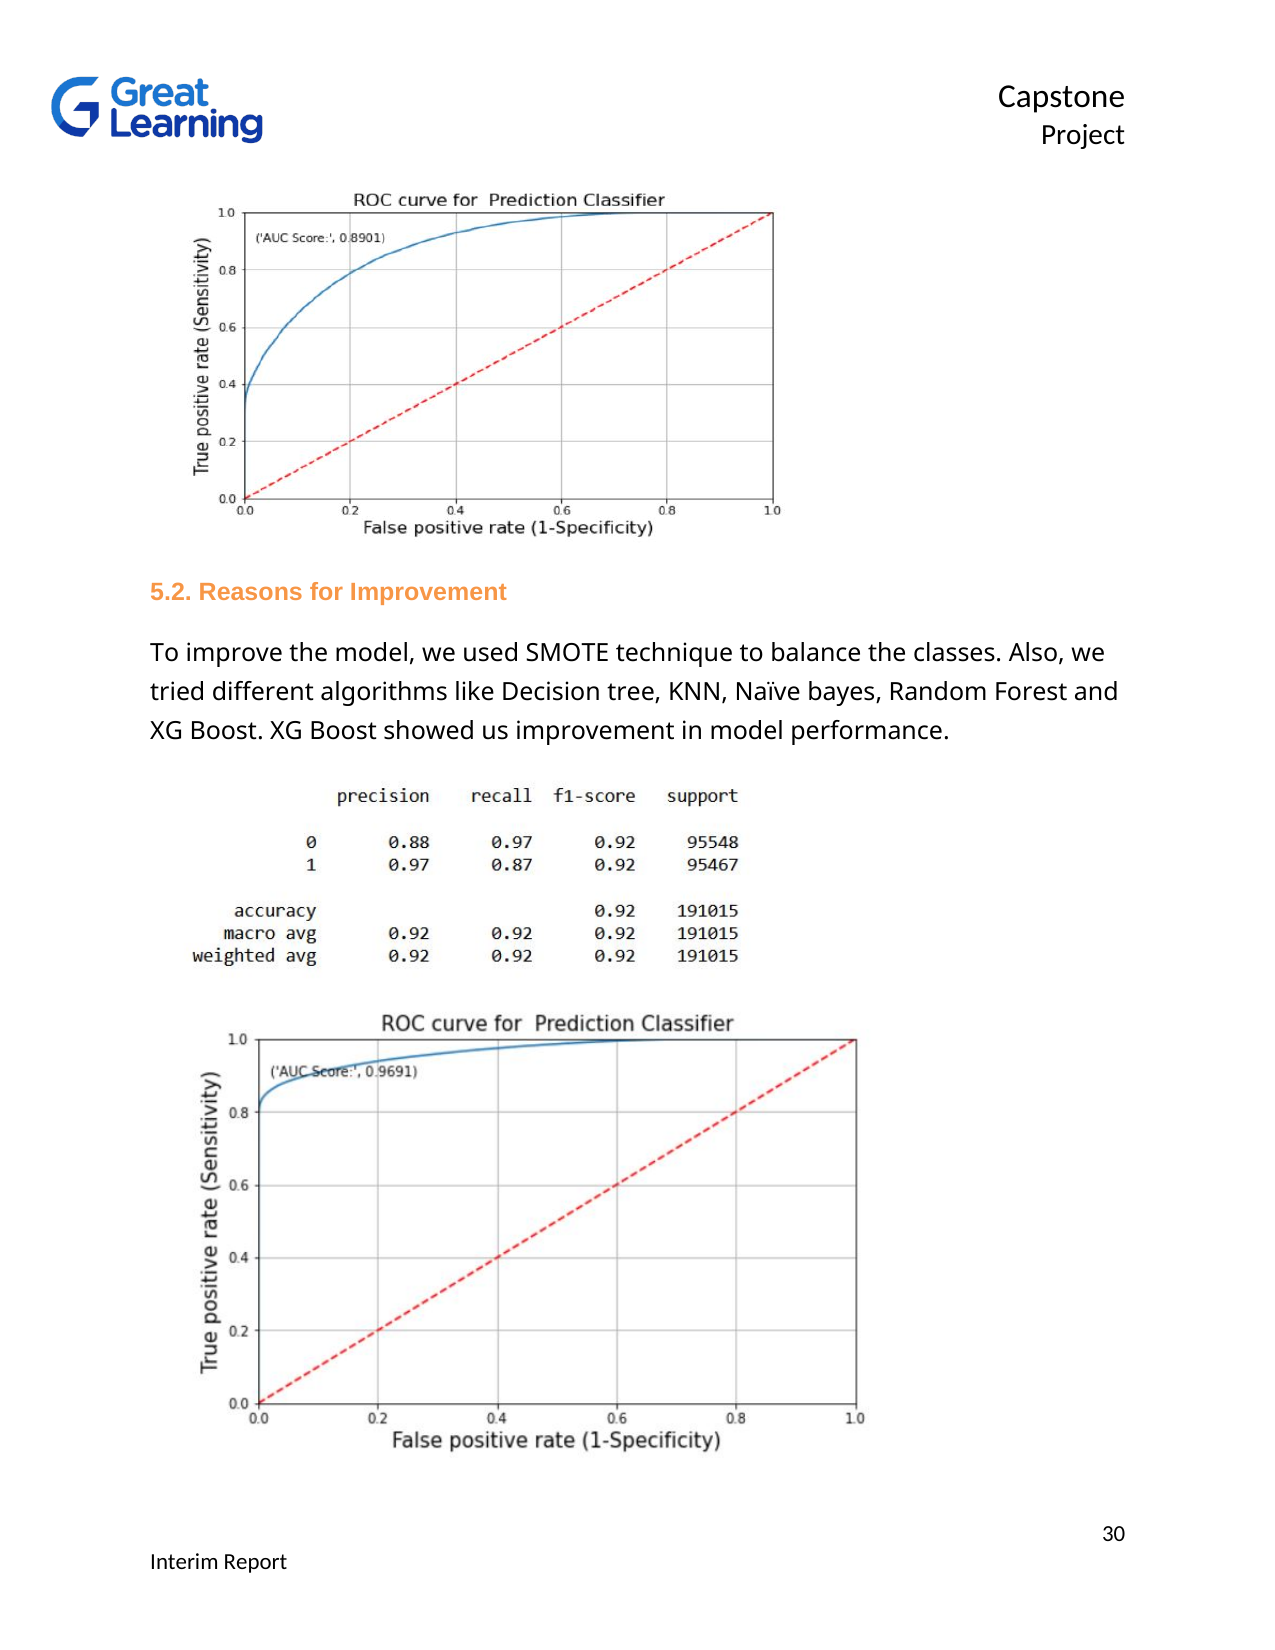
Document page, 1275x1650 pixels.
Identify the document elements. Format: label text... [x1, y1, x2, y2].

text 5.2. Reasons for Improvement [150, 577, 1125, 606]
picture [36, 54, 279, 161]
picture [150, 179, 839, 552]
text To improve the model, we used SMOTE technique to balance the classes. Also, we tried different algorithms like Decision tree, KNN, Naïve bayes, Random Forest and XG Boost. XG Boost showed us improvement in model performance. [150, 634, 1125, 747]
picture [150, 772, 913, 1476]
